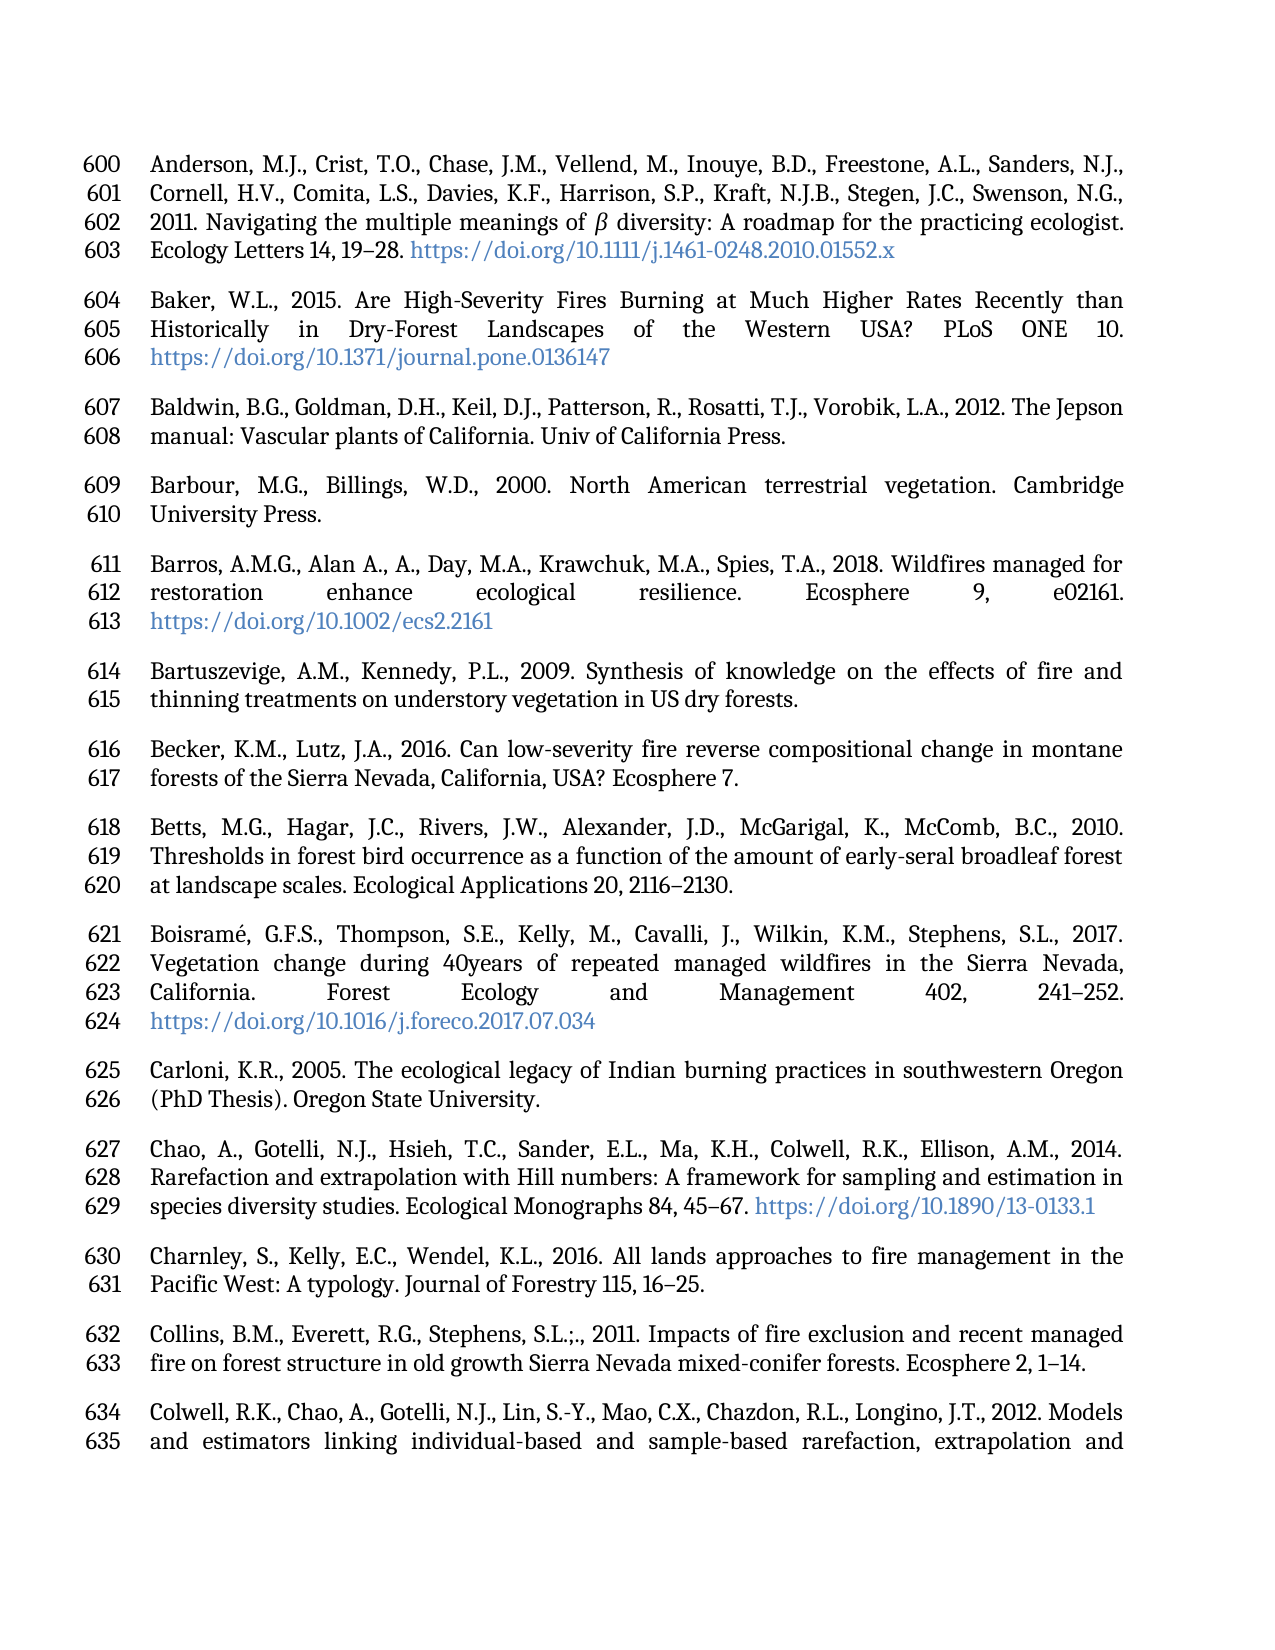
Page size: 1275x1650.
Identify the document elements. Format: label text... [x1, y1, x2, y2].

text Anderson, M.J., Crist, T.O., Chase, J.M., Vellend, M., Inouye, B.D., Freestone, A.L., Sanders, N.J., Cornell, H.V., Comita, L.S., Davies, K.F., Harrison, S.P., Kraft, N.J.B., Stegen, J.C., Swenson, N.G., 2011. Navigating the multiple meanings of diversity: A roadmap for the practicing ecologist. Ecology Letters 14, 19–28. https://doi.org/10.1111/j.1461-0248.2010.01552.x [150, 150, 1125, 265]
text Carloni, K.R., 2005. The ecological legacy of Indian burning practices in southwestern Oregon (PhD Thesis). Oregon State University. [150, 1056, 1125, 1114]
text Barbour, M.G., Billings, W.D., 2000. North American terrestrial vegetation. Cambridge University Press. [150, 471, 1125, 529]
text Betts, M.G., Hagar, J.C., Rivers, J.W., Alexander, J.D., McGarigal, K., McComb, B.C., 2010. Thresholds in forest bird occurrence as a function of the amount of early-seral broadleaf forest at landscape scales. Ecological Applications 20, 2116–2130. [150, 813, 1125, 899]
text Becker, K.M., Lutz, J.A., 2016. Can low-severity fire reverse compositional change in montane forests of the Sierra Nevada, California, USA? Ecosphere 7. [150, 735, 1125, 792]
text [150, 1398, 1125, 1456]
text Baker, W.L., 2015. Are High-Severity Fires Burning at Much Higher Rates Recently than Historically in Dry-Forest Landscapes of the Western USA? PLoS ONE 10. https://doi.org/10.1371/journal.pone.0136147 [150, 286, 1125, 372]
text Chao, A., Gotelli, N.J., Hsieh, T.C., Sander, E.L., Ma, K.H., Colwell, R.K., Ellison, A.M., 2014. Rarefaction and extrapolation with Hill numbers: A framework for sampling and estimation in species diversity studies. Ecological Monographs 84, 45–67. https://doi.org/10.1890/13-0133.1 [150, 1134, 1125, 1221]
text Bartuszevige, A.M., Kennedy, P.L., 2009. Synthesis of knowledge on the effects of fire and thinning treatments on understory vegetation in US dry forests. [150, 657, 1125, 714]
text Charnley, S., Kelly, E.C., Wendel, K.L., 2016. All lands approaches to fire management in the Pacific West: A typology. Journal of Forestry 115, 16–25. [150, 1242, 1125, 1299]
text Collins, B.M., Everett, R.G., Stephens, S.L.;., 2011. Impacts of fire exclusion and recent managed fire on forest structure in old growth Sierra Nevada mixed-conifer forests. Ecosphere 2, 1–14. [150, 1320, 1125, 1377]
text Baldwin, B.G., Goldman, D.H., Keil, D.J., Patterson, R., Rosatti, T.J., Vorobik, L.A., 2012. The Jepson manual: Vascular plants of California. Univ of California Press. [150, 393, 1125, 450]
text Boisramé, G.F.S., Thompson, S.E., Kelly, M., Cavalli, J., Wilkin, K.M., Stephens, S.L., 2017. Vegetation change during 40years of repeated managed wildfires in the Sierra Nevada, California. Forest Ecology and Management 402, 241–252. https://doi.org/10.1016/j.foreco.2017.07.034 [150, 920, 1125, 1035]
text Barros, A.M.G., Alan A., A., Day, M.A., Krawchuk, M.A., Spies, T.A., 2018. Wildfires managed for restoration enhance ecological resilience. Ecosphere 9, e02161. https://doi.org/10.1002/ecs2.2161 [150, 549, 1125, 636]
